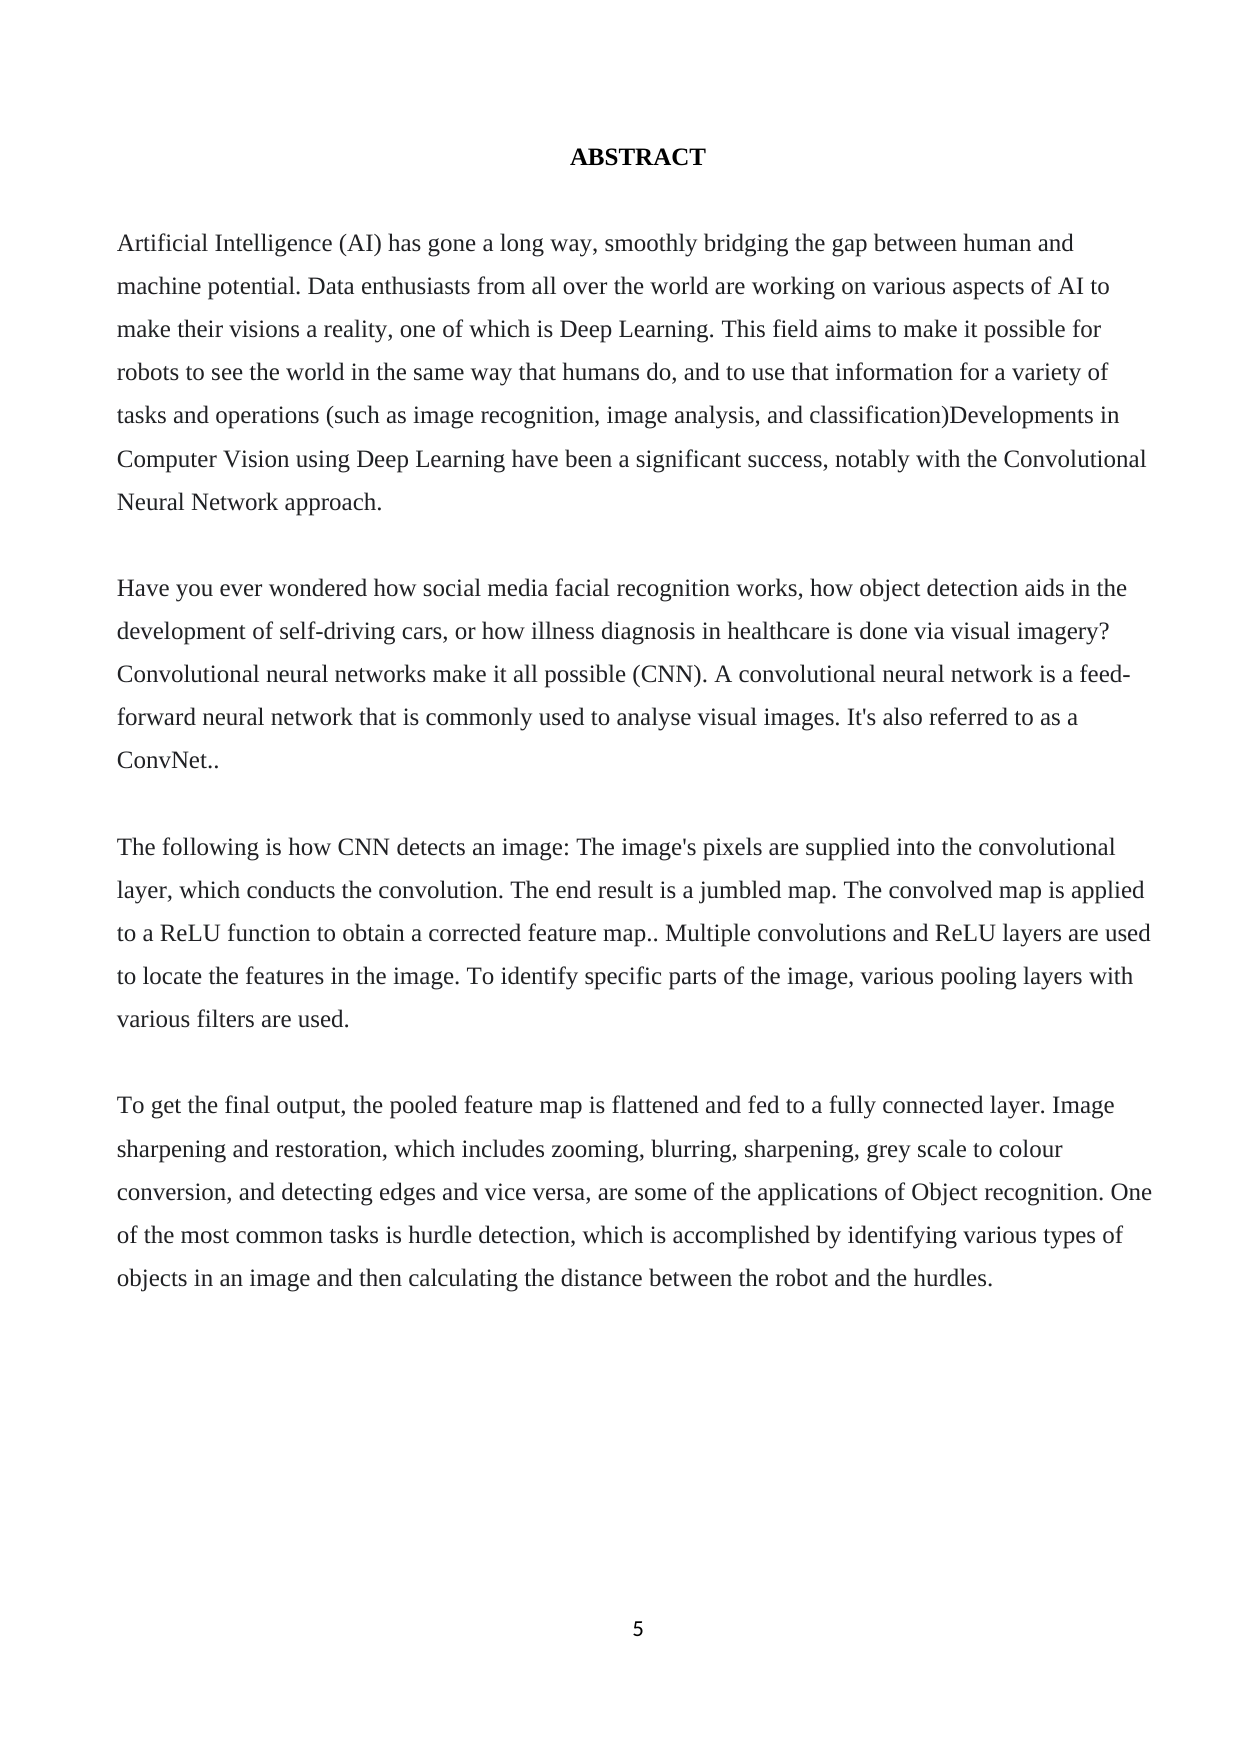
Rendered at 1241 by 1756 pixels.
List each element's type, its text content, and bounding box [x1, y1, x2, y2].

text Artificial Intelligence (AI) has gone a long way, smoothly bridging the gap between human and machine potential. Data enthusiasts from all over the world are working on various aspects of AI to make their visions a reality, one of which is Deep Learning. This field aims to make it possible for robots to see the world in the same way that humans do, and to use that information for a variety of tasks and operations (such as image recognition, image analysis, and classification)Developments in Computer Vision using Deep Learning have been a significant success, notably with the Convolutional Neural Network approach. [117, 228, 1159, 516]
text The following is how CNN detects an image: The image's pixels are supplied into the convolutional layer, which conducts the convolution. The end result is a jumbled map. The convolved map is applied to a ReLU function to obtain a corrected feature map.. Multiple convolutions and ReLU layers are used to locate the features in the image. To identify specific parts of the image, various pooling layers with various filters are used. [117, 832, 1159, 1033]
text To get the final output, the pooled feature map is flattened and fed to a fully connected layer. Image sharpening and restoration, which includes zooming, blurring, sharpening, grey scale to colour conversion, and detecting edges and vice versa, are some of the applications of Object recognition. One of the most common tasks is hurdle detection, which is accomplished by identifying various types of objects in an image and then calculating the distance between the robot and the hurdles. [117, 1091, 1159, 1292]
text Have you ever wondered how social media facial recognition works, how object detection aids in the development of self-driving cars, or how illness diagnosis in healthcare is done via visual imagery? Convolutional neural networks make it all possible (CNN). A convolutional neural network is a feed-forward neural network that is commonly used to analyse visual images. It's also referred to as a ConvNet.. [117, 573, 1159, 774]
subtitle ABSTRACT [117, 142, 1159, 170]
